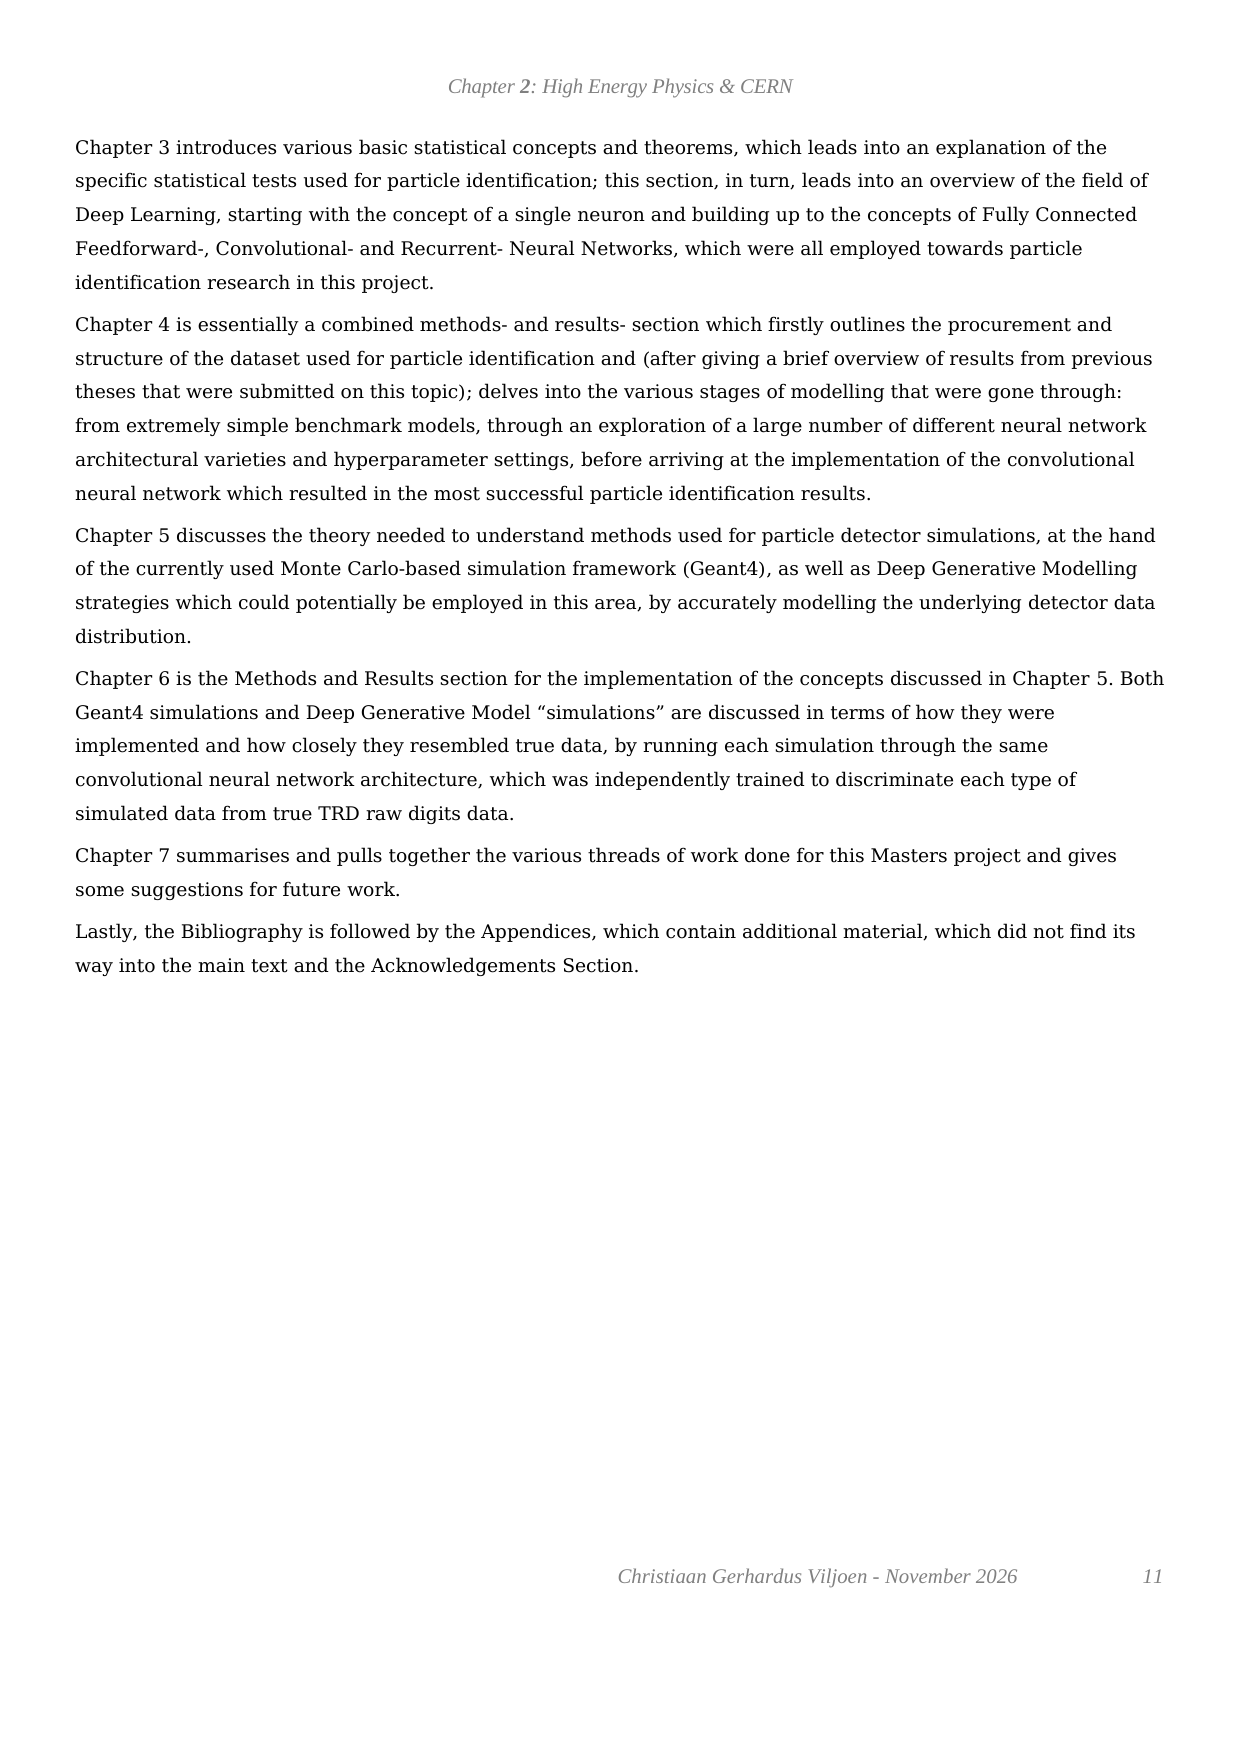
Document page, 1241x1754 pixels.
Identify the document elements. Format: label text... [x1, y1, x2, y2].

text Chapter 3 introduces various basic statistical concepts and theorems, which leads into an explanation of the specific statistical tests used for particle identification; this section, in turn, leads into an overview of the field of Deep Learning, starting with the concept of a single neuron and building up to the concepts of Fully Connected Feedforward-, Convolutional- and Recurrent- Neural Networks, which were all employed towards particle identification research in this project. [75, 135, 1165, 293]
text Chapter 5 discusses the theory needed to understand methods used for particle detector simulations, at the hand of the currently used Monte Carlo-based simulation framework (Geant4), as well as Deep Generative Modelling strategies which could potentially be employed in this area, by accurately modelling the underlying detector data distribution. [75, 523, 1165, 647]
text Lastly, the Bibliography is followed by the Appendices, which contain additional material, which did not find its way into the main text and the Acknowledgements Section. [75, 919, 1165, 976]
text Chapter 6 is the Methods and Results section for the implementation of the concepts discussed in Chapter 5. Both Geant4 simulations and Deep Generative Model “simulations” are discussed in terms of how they were implemented and how closely they resembled true data, by running each simulation through the same convolutional neural network architecture, which was independently trained to discriminate each type of simulated data from true TRD raw digits data. [75, 667, 1165, 824]
text Chapter 4 is essentially a combined methods- and results- section which firstly outlines the procurement and structure of the dataset used for particle identification and (after giving a brief overview of results from previous theses that were submitted on this topic); delves into the various stages of modelling that were gone through: from extremely simple benchmark models, through an exploration of a large number of different neural network architectural varieties and hyperparameter settings, before arriving at the implementation of the convolutional neural network which resulted in the most successful particle identification results. [75, 312, 1165, 504]
text Chapter 7 summarises and pulls together the various threads of work done for this Masters project and gives some suggestions for future work. [75, 844, 1165, 900]
